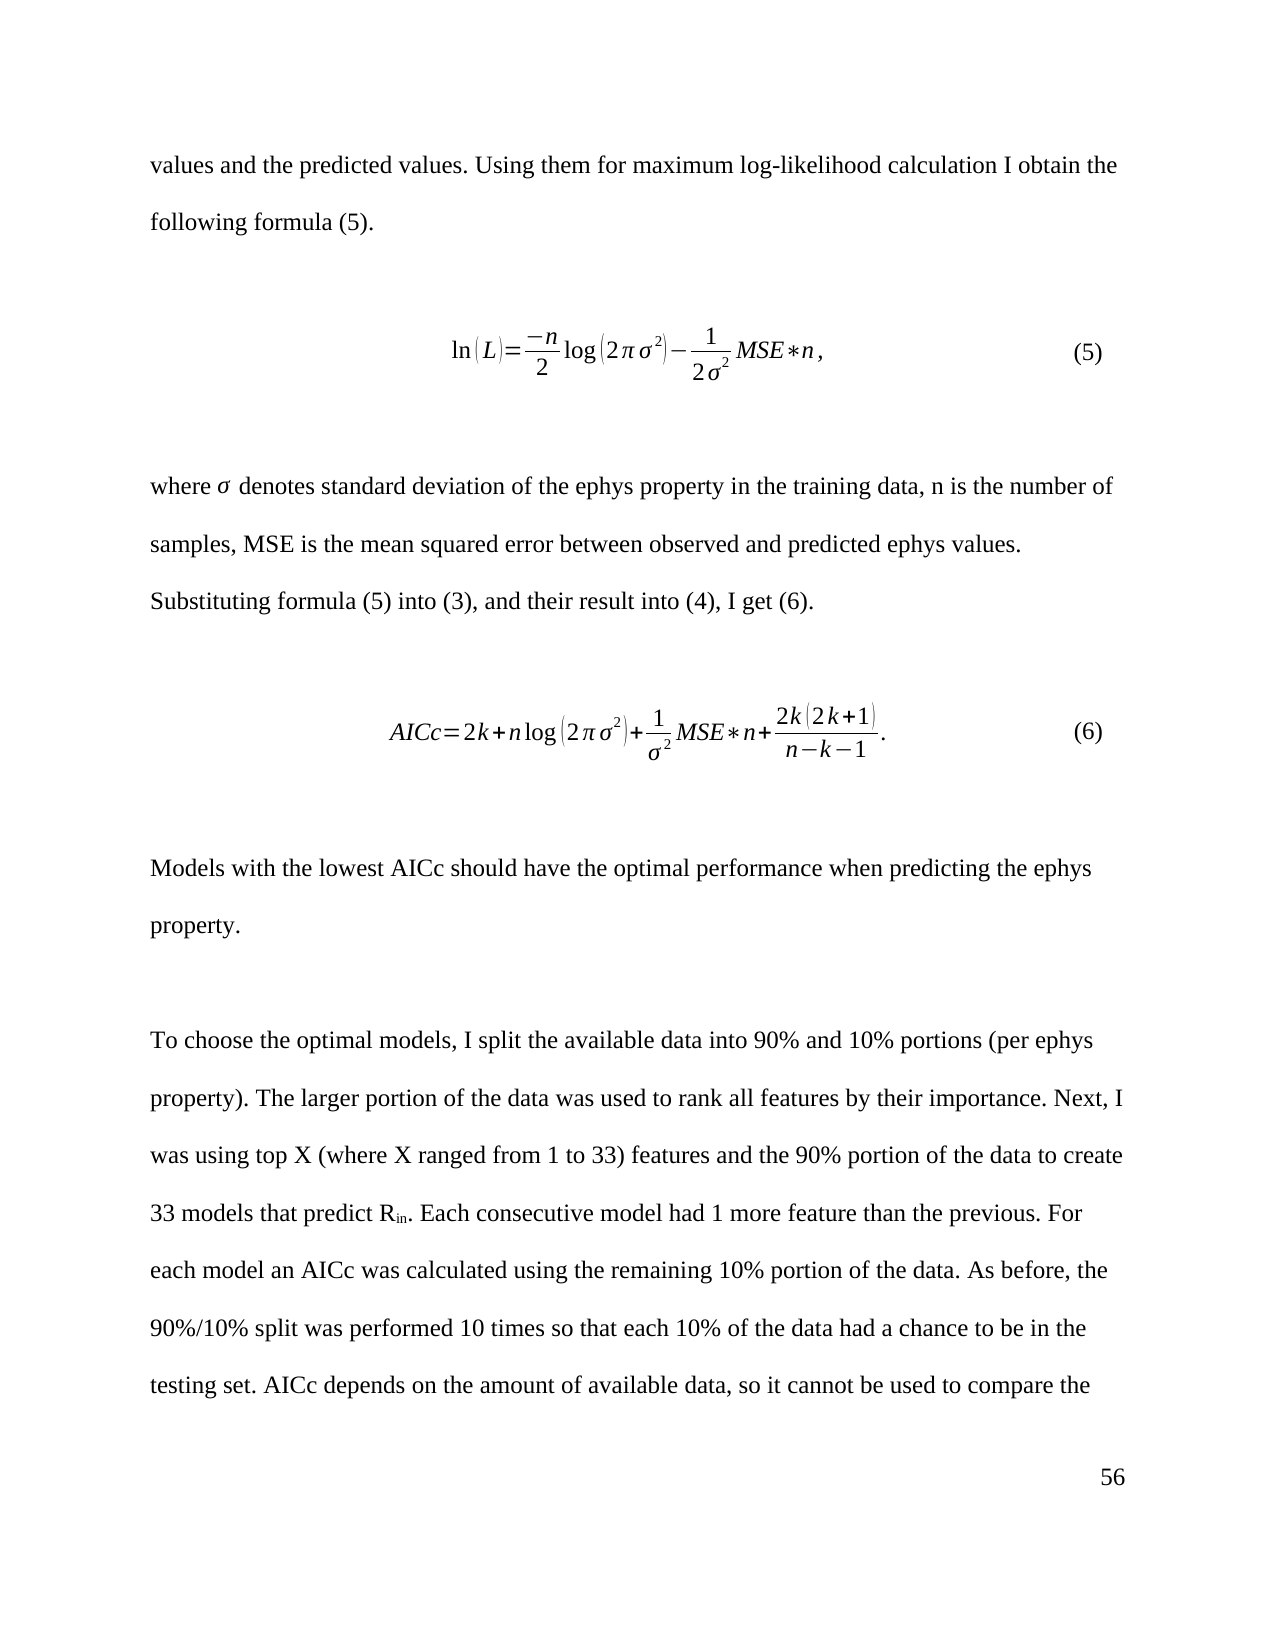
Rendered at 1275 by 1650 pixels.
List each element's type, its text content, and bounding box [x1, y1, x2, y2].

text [150, 1026, 1125, 1399]
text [150, 150, 1125, 236]
text where denotes standard deviation of the ephys property in the training data, n is the number of samples, MSE is the mean squared error between observed and predicted ephys values. Substituting formula (5) into (3), and their result into (4), I get (6). [150, 471, 1125, 615]
text Models with the lowest AICc should have the optimal performance when predicting the ephys property. [150, 853, 1125, 939]
